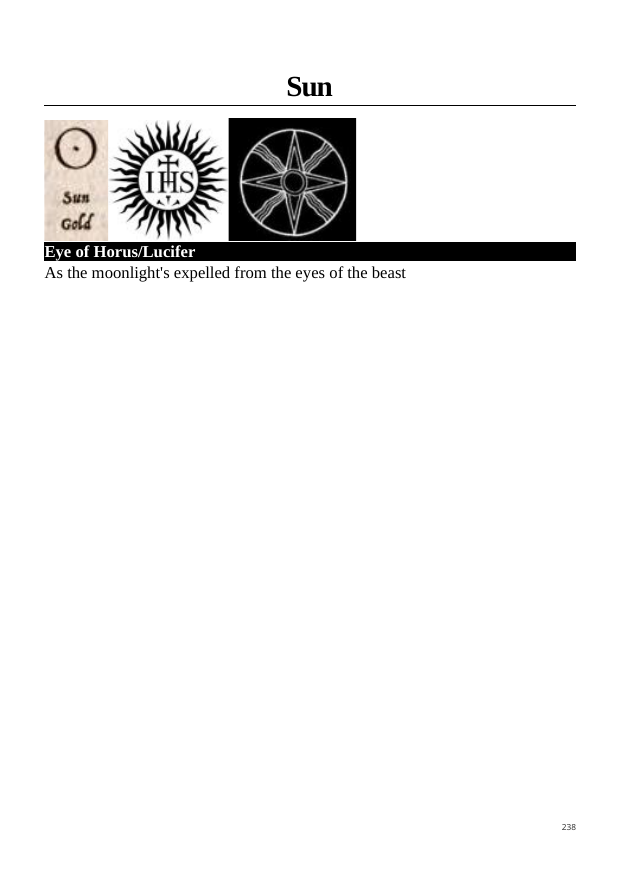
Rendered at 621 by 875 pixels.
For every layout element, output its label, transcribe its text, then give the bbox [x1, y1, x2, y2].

subtitle Sun [44, 69, 576, 105]
subtitle Eye of Horus/Lucifer [44, 242, 576, 261]
picture [44, 118, 357, 241]
text As the moonlight's expelled from the eyes of the beast [44, 262, 576, 282]
